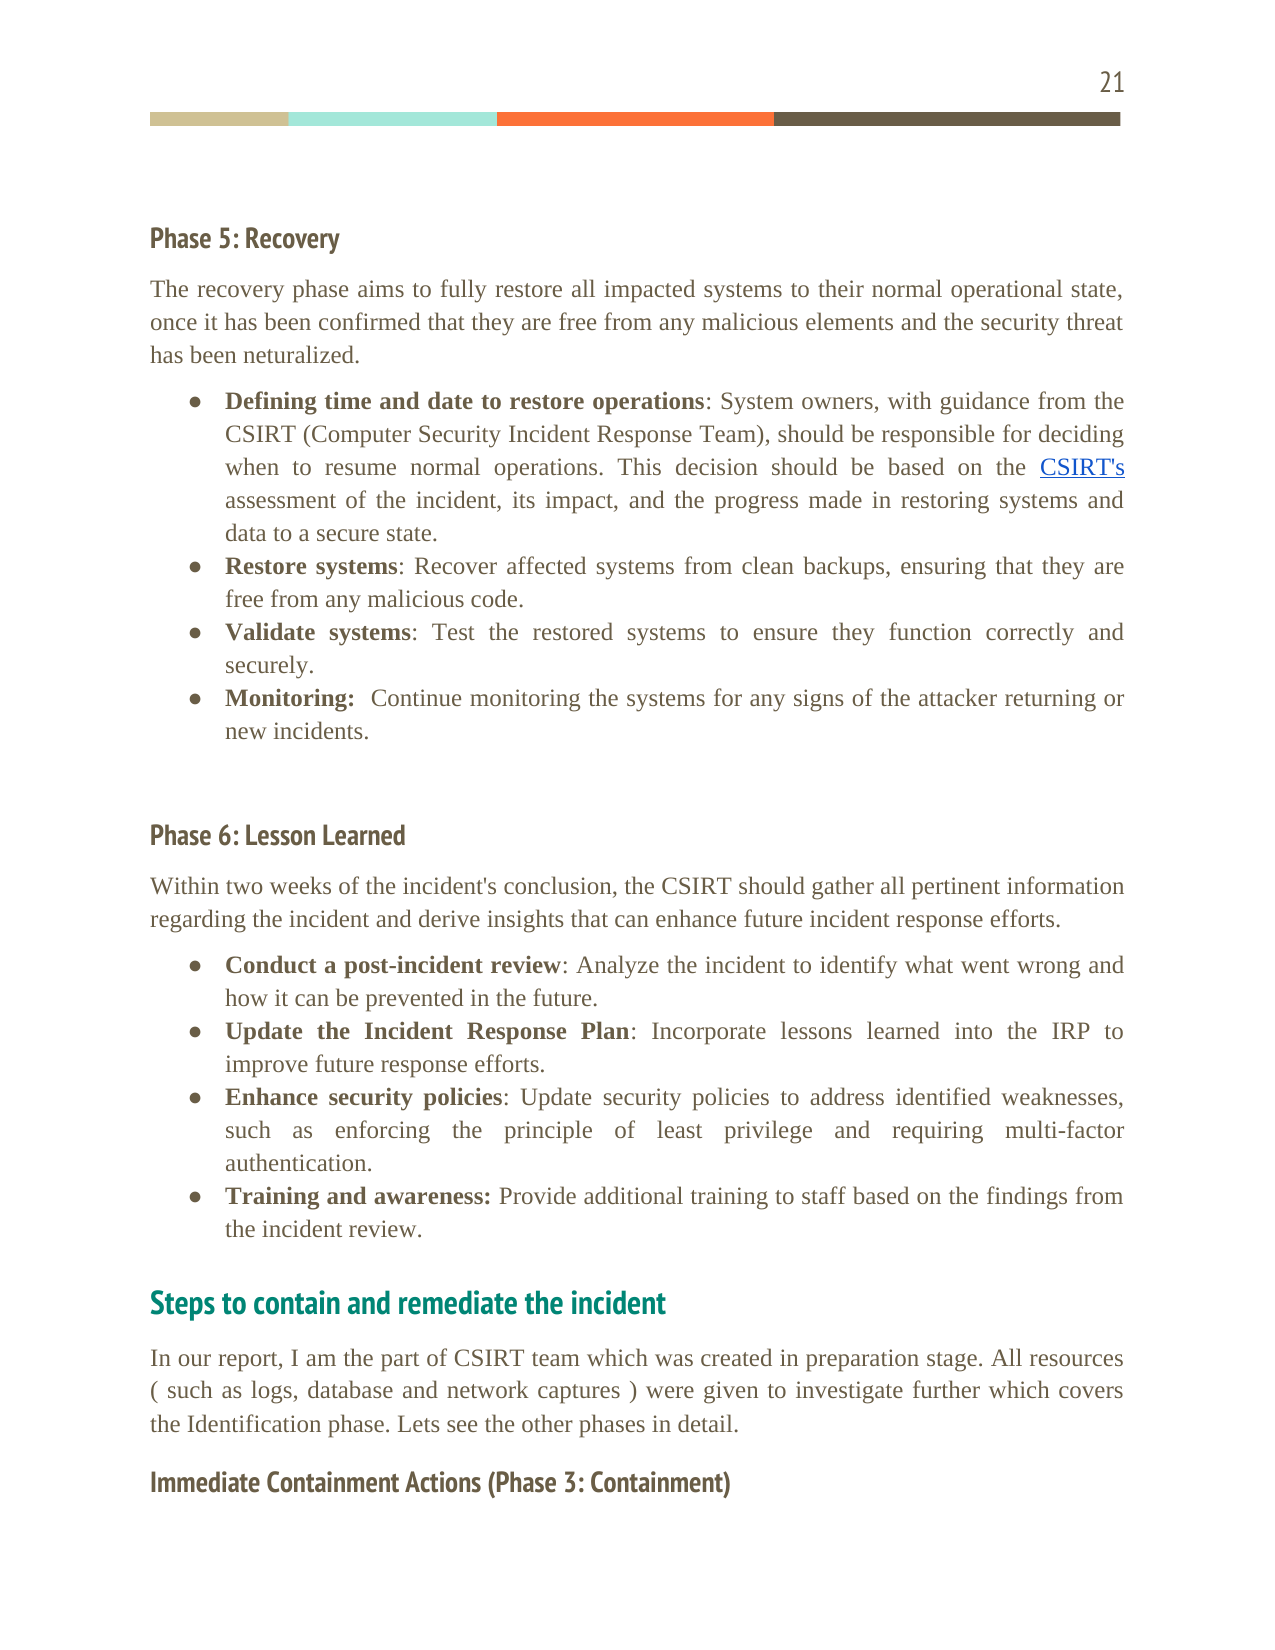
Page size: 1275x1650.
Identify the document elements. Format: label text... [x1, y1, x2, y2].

list Defining time and date to restore operations: System owners, with guidance from the CSIRT (Computer Security Incident Response Team), should be responsible for deciding when to resume normal operations. This decision should be based on the CSIRT's assessment of the incident, its impact, and the progress made in restoring systems and data to a secure state. [187, 386, 1125, 547]
text In our report, I am the part of CSIRT team which was created in preparation stage. All resources ( such as logs, database and network captures ) were given to investigate further which covers the Identification phase. Lets see the other phases in detail. [150, 1343, 1125, 1437]
list Monitoring: Continue monitoring the systems for any signs of the attacker returning or new incidents. [187, 683, 1125, 745]
subtitle Immediate Containment Actions (Phase 3: Containment) [150, 1462, 1125, 1500]
list Update the Incident Response Plan: Incorporate lessons learned into the IRP to improve future response efforts. [187, 1016, 1125, 1078]
text Within two weeks of the incident's conclusion, the CSIRT should gather all pertinent information regarding the incident and derive insights that can enhance future incident response efforts. [150, 871, 1125, 933]
list Validate systems: Test the restored systems to ensure they function correctly and securely. [187, 617, 1125, 679]
list Training and awareness: Provide additional training to staff based on the findings from the incident review. [187, 1181, 1125, 1243]
list Enhance security policies: Update security policies to address identified weaknesses, such as enforcing the principle of least privilege and requiring multi-factor authentication. [187, 1082, 1125, 1177]
subtitle Phase 5: Recovery [150, 219, 1125, 256]
list Restore systems: Recover affected systems from clean backups, ensuring that they are free from any malicious code. [187, 551, 1125, 613]
subtitle Phase 6: Lesson Learned [150, 816, 1125, 853]
list Conduct a post-incident review: Analyze the incident to identify what went wrong and how it can be prevented in the future. [187, 950, 1125, 1012]
text The recovery phase aims to fully restore all impacted systems to their normal operational state, once it has been confirmed that they are free from any malicious elements and the security threat has been neturalized. [150, 274, 1125, 369]
picture [150, 112, 1121, 126]
subtitle Steps to contain and remediate the incident [150, 1281, 1125, 1324]
